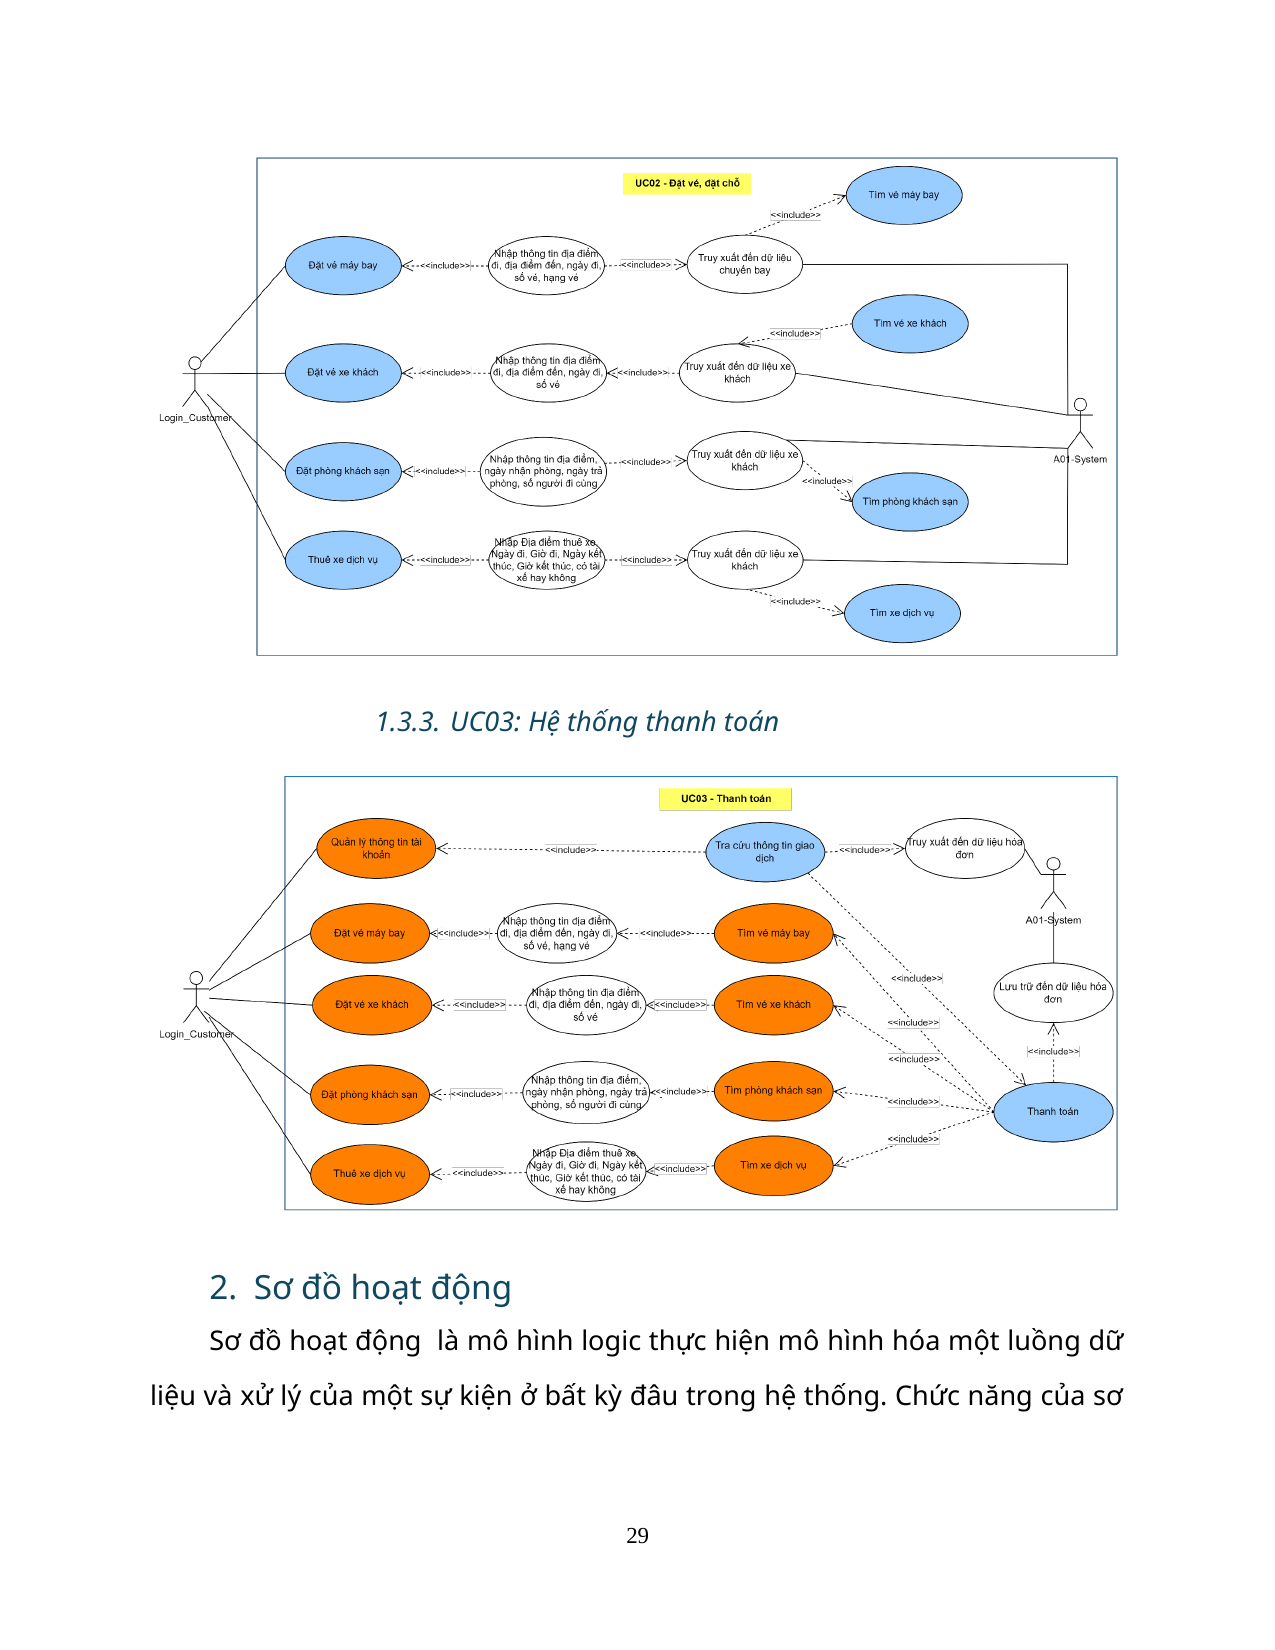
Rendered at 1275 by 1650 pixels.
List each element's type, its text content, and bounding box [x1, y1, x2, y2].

picture [150, 150, 1125, 665]
subtitle UC03: Hệ thống thanh toán [375, 703, 1125, 739]
picture [150, 767, 1125, 1226]
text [150, 1321, 1125, 1413]
subtitle Sơ đồ hoạt động [209, 1264, 1125, 1309]
